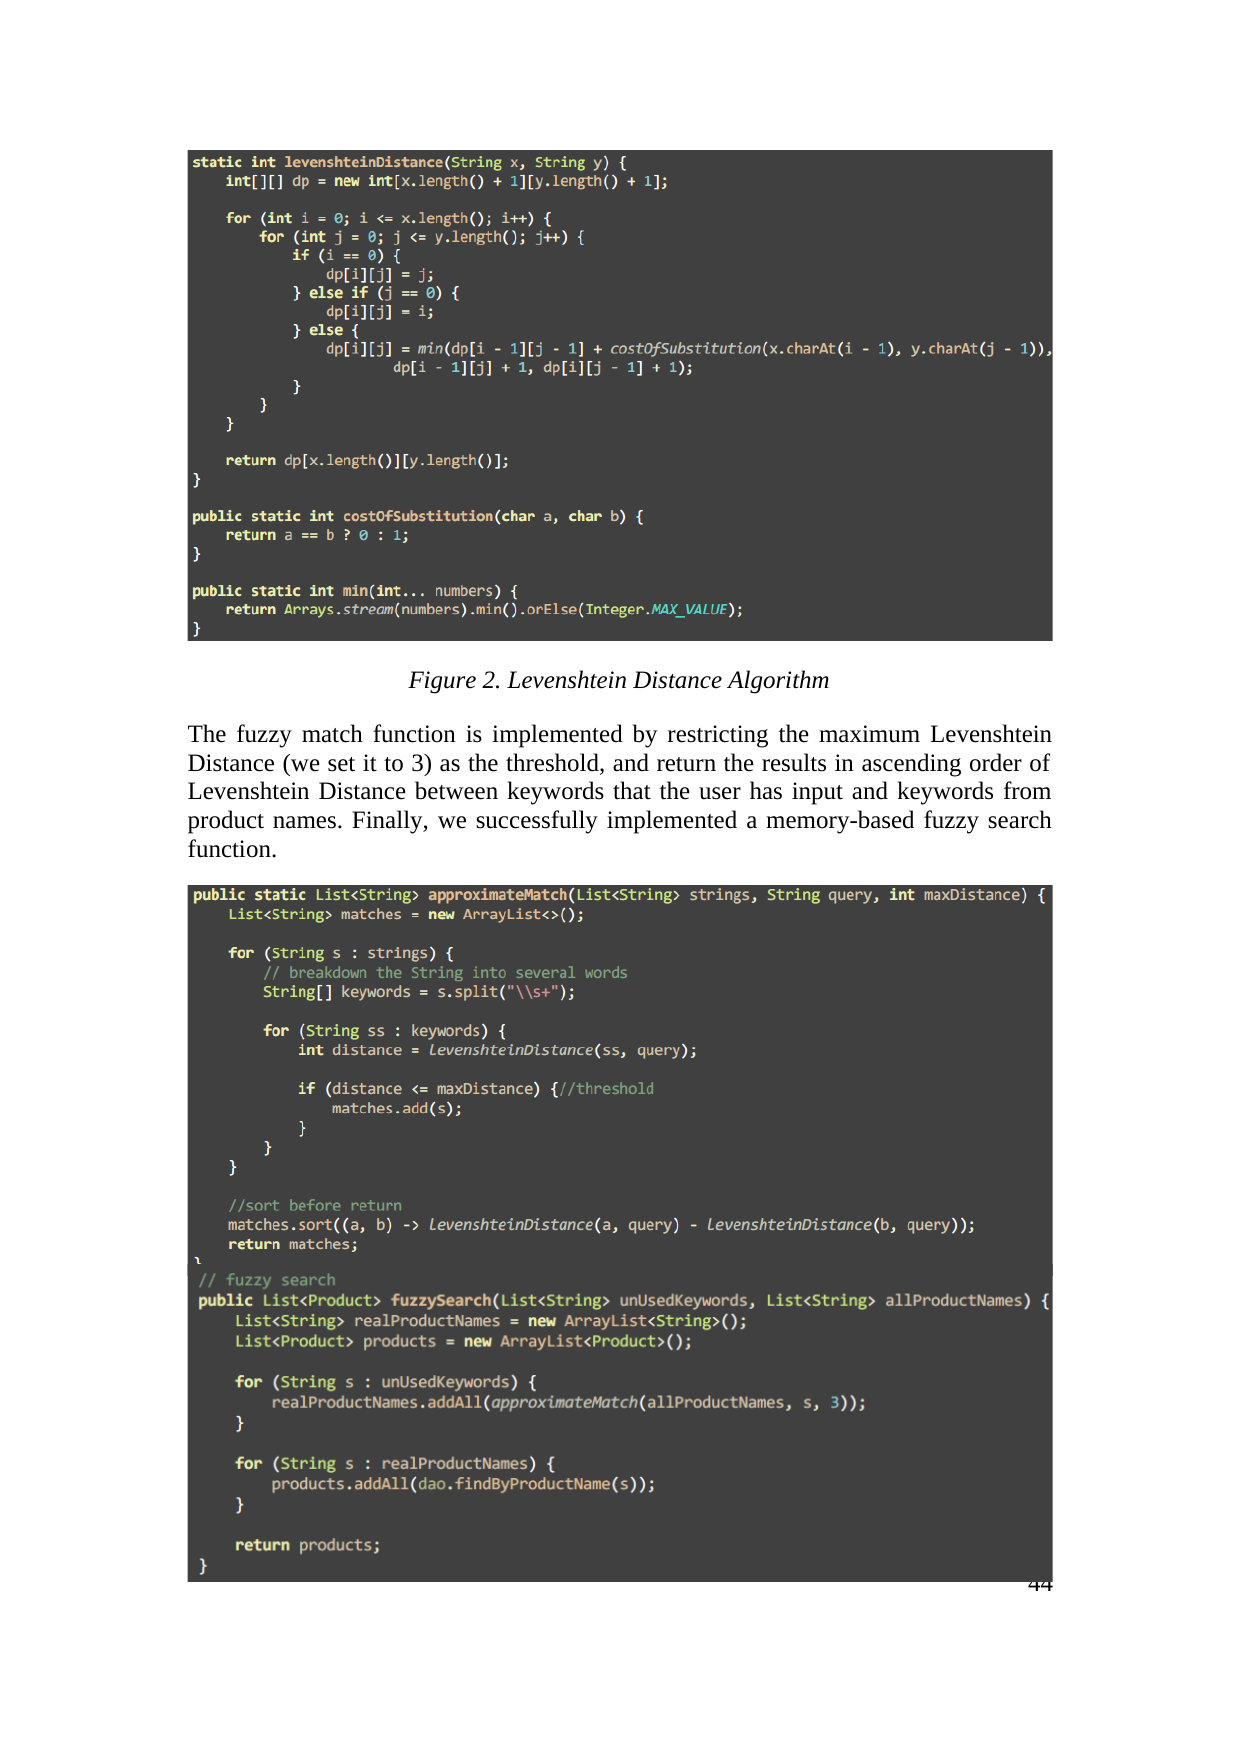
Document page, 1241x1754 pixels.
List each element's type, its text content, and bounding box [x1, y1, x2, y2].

picture [187, 150, 1053, 641]
text The fuzzy match function is implemented by restricting the maximum Levenshtein Distance (we set it to 3) as the threshold, and return the results in ascending order of Levenshtein Distance between keywords that the user has input and keywords from product names. Finally, we successfully implemented a memory-based fuzzy search function. [187, 719, 1053, 863]
text Figure 2. Levenshtein Distance Algorithm [187, 665, 1053, 694]
picture [187, 885, 1053, 1582]
